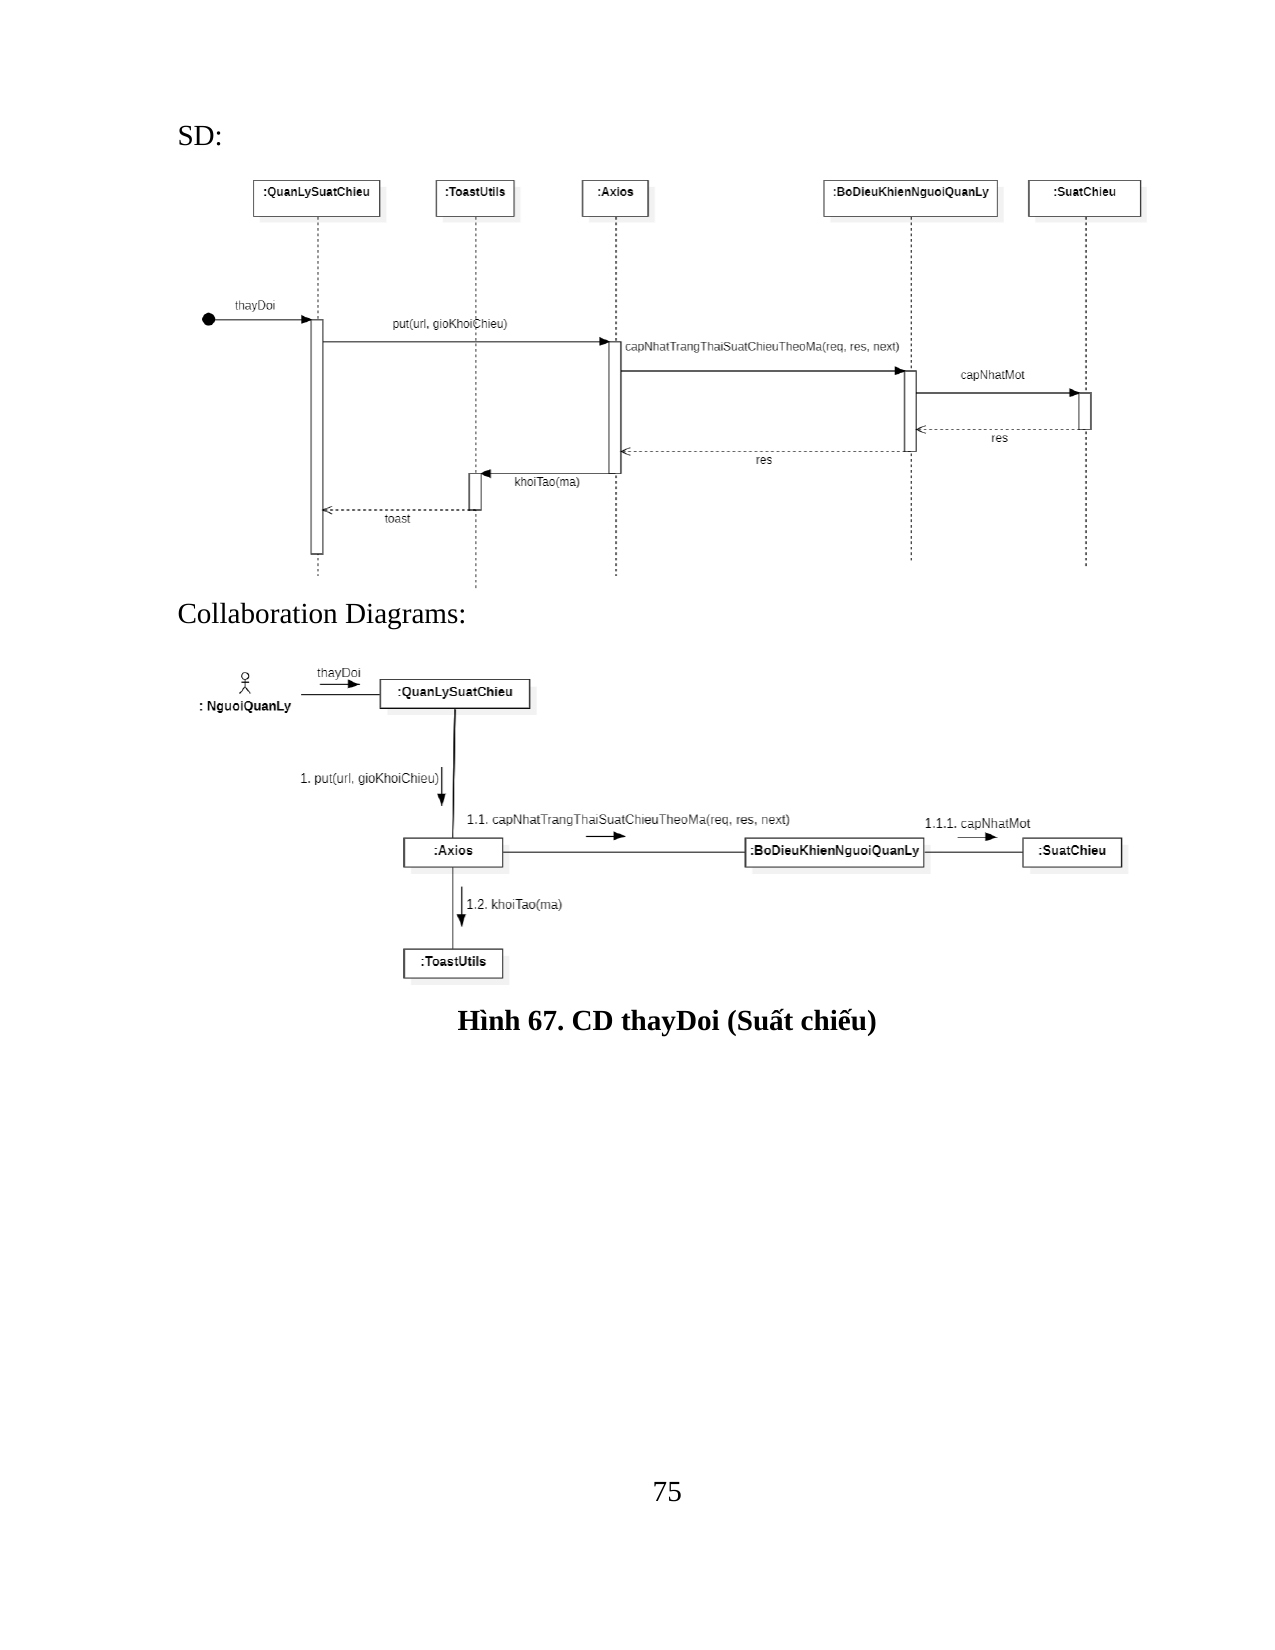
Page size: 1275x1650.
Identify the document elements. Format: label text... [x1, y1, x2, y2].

text SD: [177, 118, 1157, 152]
picture [177, 634, 1145, 998]
text Collaboration Diagrams: [177, 596, 1157, 629]
text Hình 67. CD thayDoi (Suất chiếu) [177, 1003, 1157, 1037]
picture [177, 156, 1174, 591]
